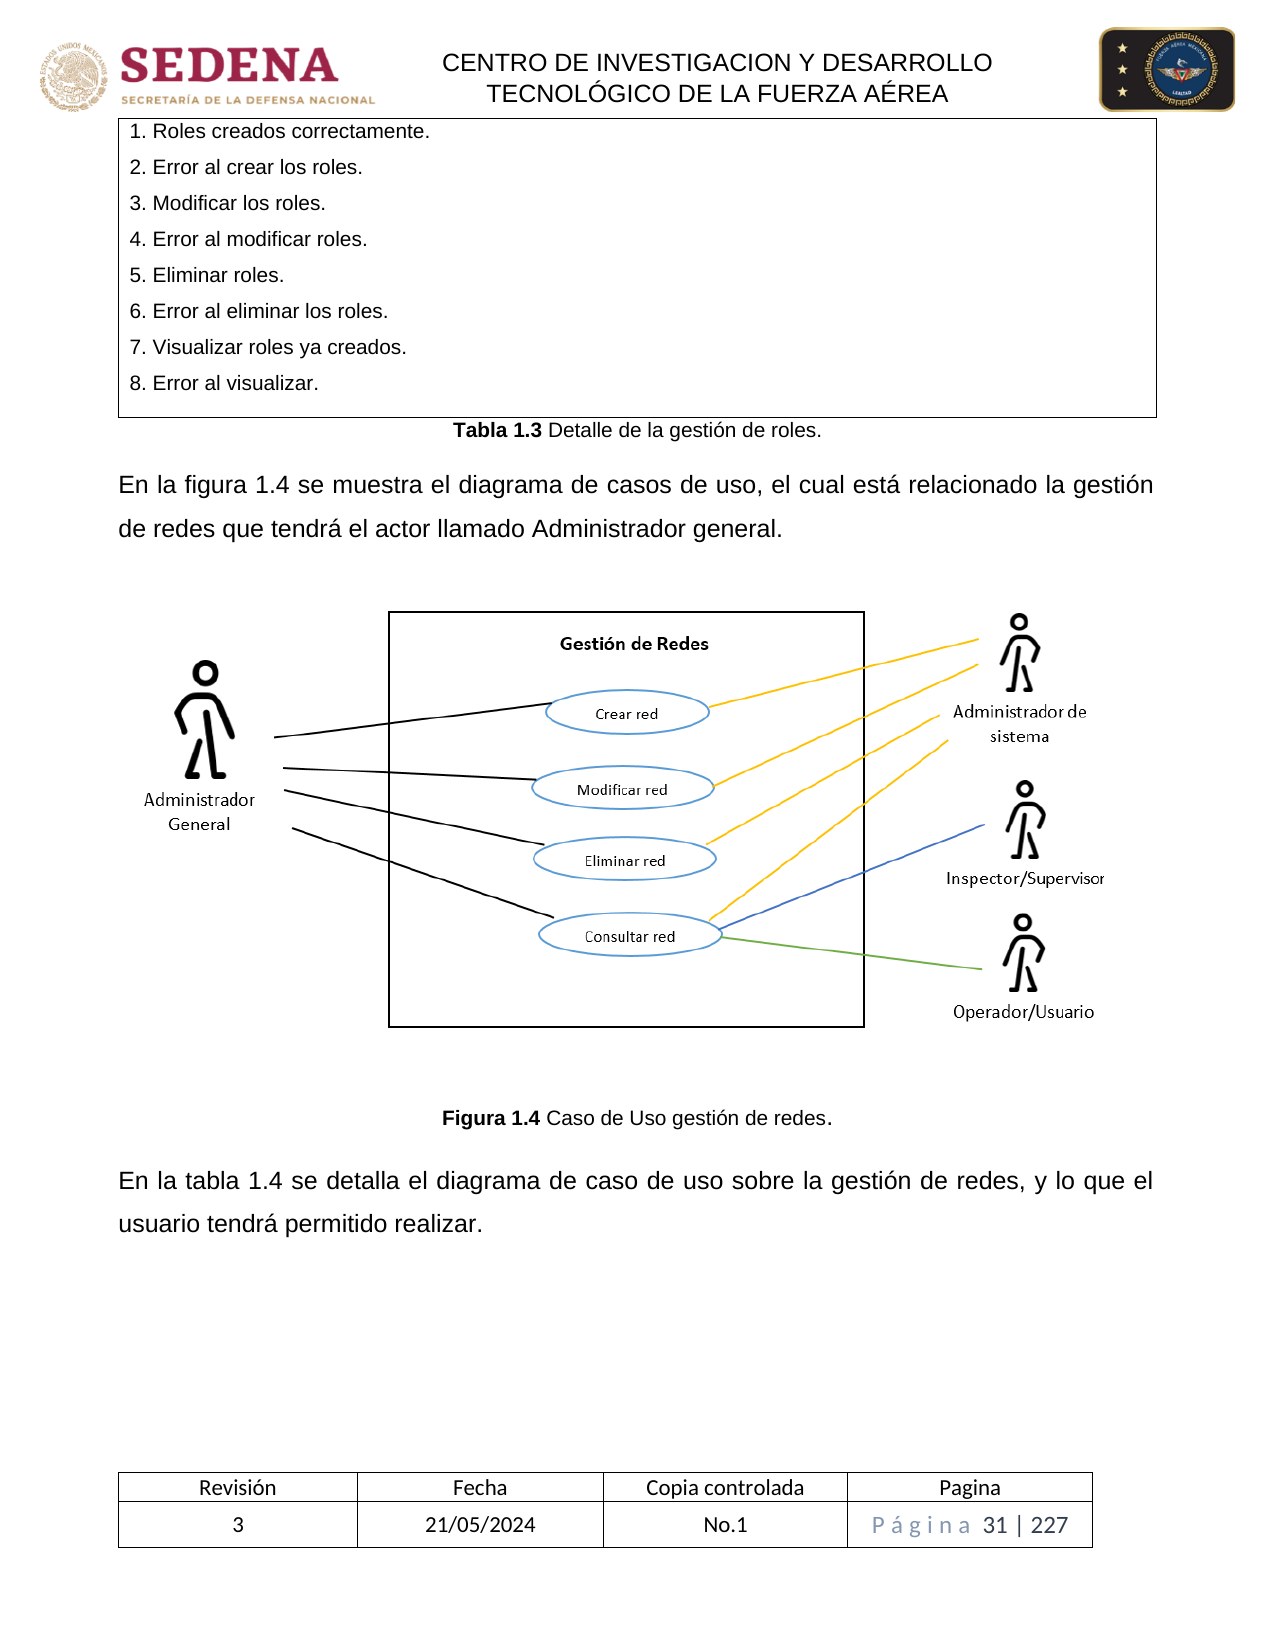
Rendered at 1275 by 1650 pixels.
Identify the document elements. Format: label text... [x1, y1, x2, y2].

text En la tabla 1.4 se detalla el diagrama de caso de uso sobre la gestión de redes, y lo que el usuario tendrá permitido realizar. [118, 1166, 1157, 1237]
text Tabla 1.3 Detalle de la gestión de roles. [118, 418, 1157, 442]
picture [111, 592, 1151, 1057]
table_cell 1. Roles creados correctamente. 2. Error al crear los roles. 3. Modificar los roles. 4. Error al modificar roles. 5. Eliminar roles. 6. Error al eliminar los roles. 7. Visualizar roles ya creados. 8. Error al visualizar. [119, 119, 1156, 417]
picture [39, 27, 1236, 112]
text En la figura 1.4 se muestra el diagrama de casos de uso, el cual está relacionado la gestión de redes que tendrá el actor llamado Administrador general. [118, 471, 1157, 542]
